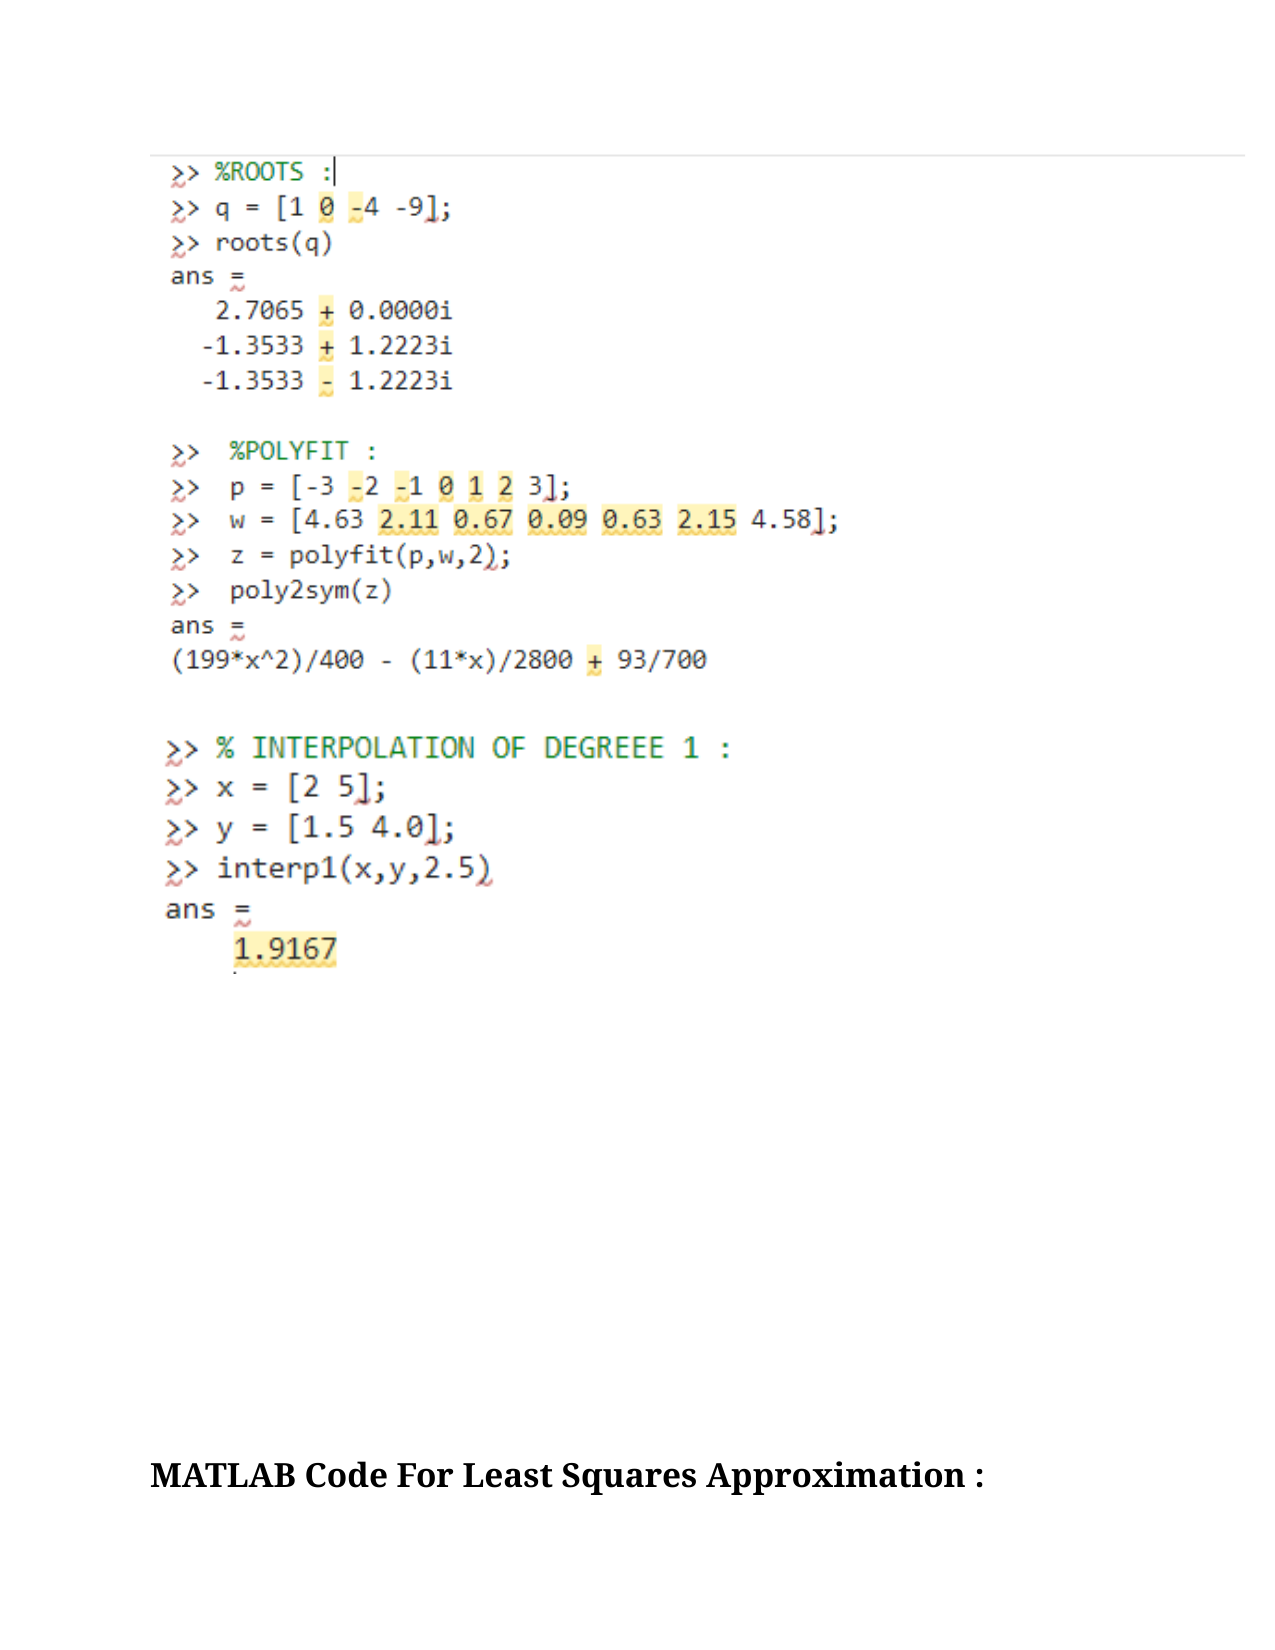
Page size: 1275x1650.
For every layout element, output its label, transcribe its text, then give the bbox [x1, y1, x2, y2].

picture [150, 150, 1246, 691]
text MATLAB Code For Least Squares Approximation : [150, 1451, 1125, 1497]
picture [150, 692, 1275, 974]
